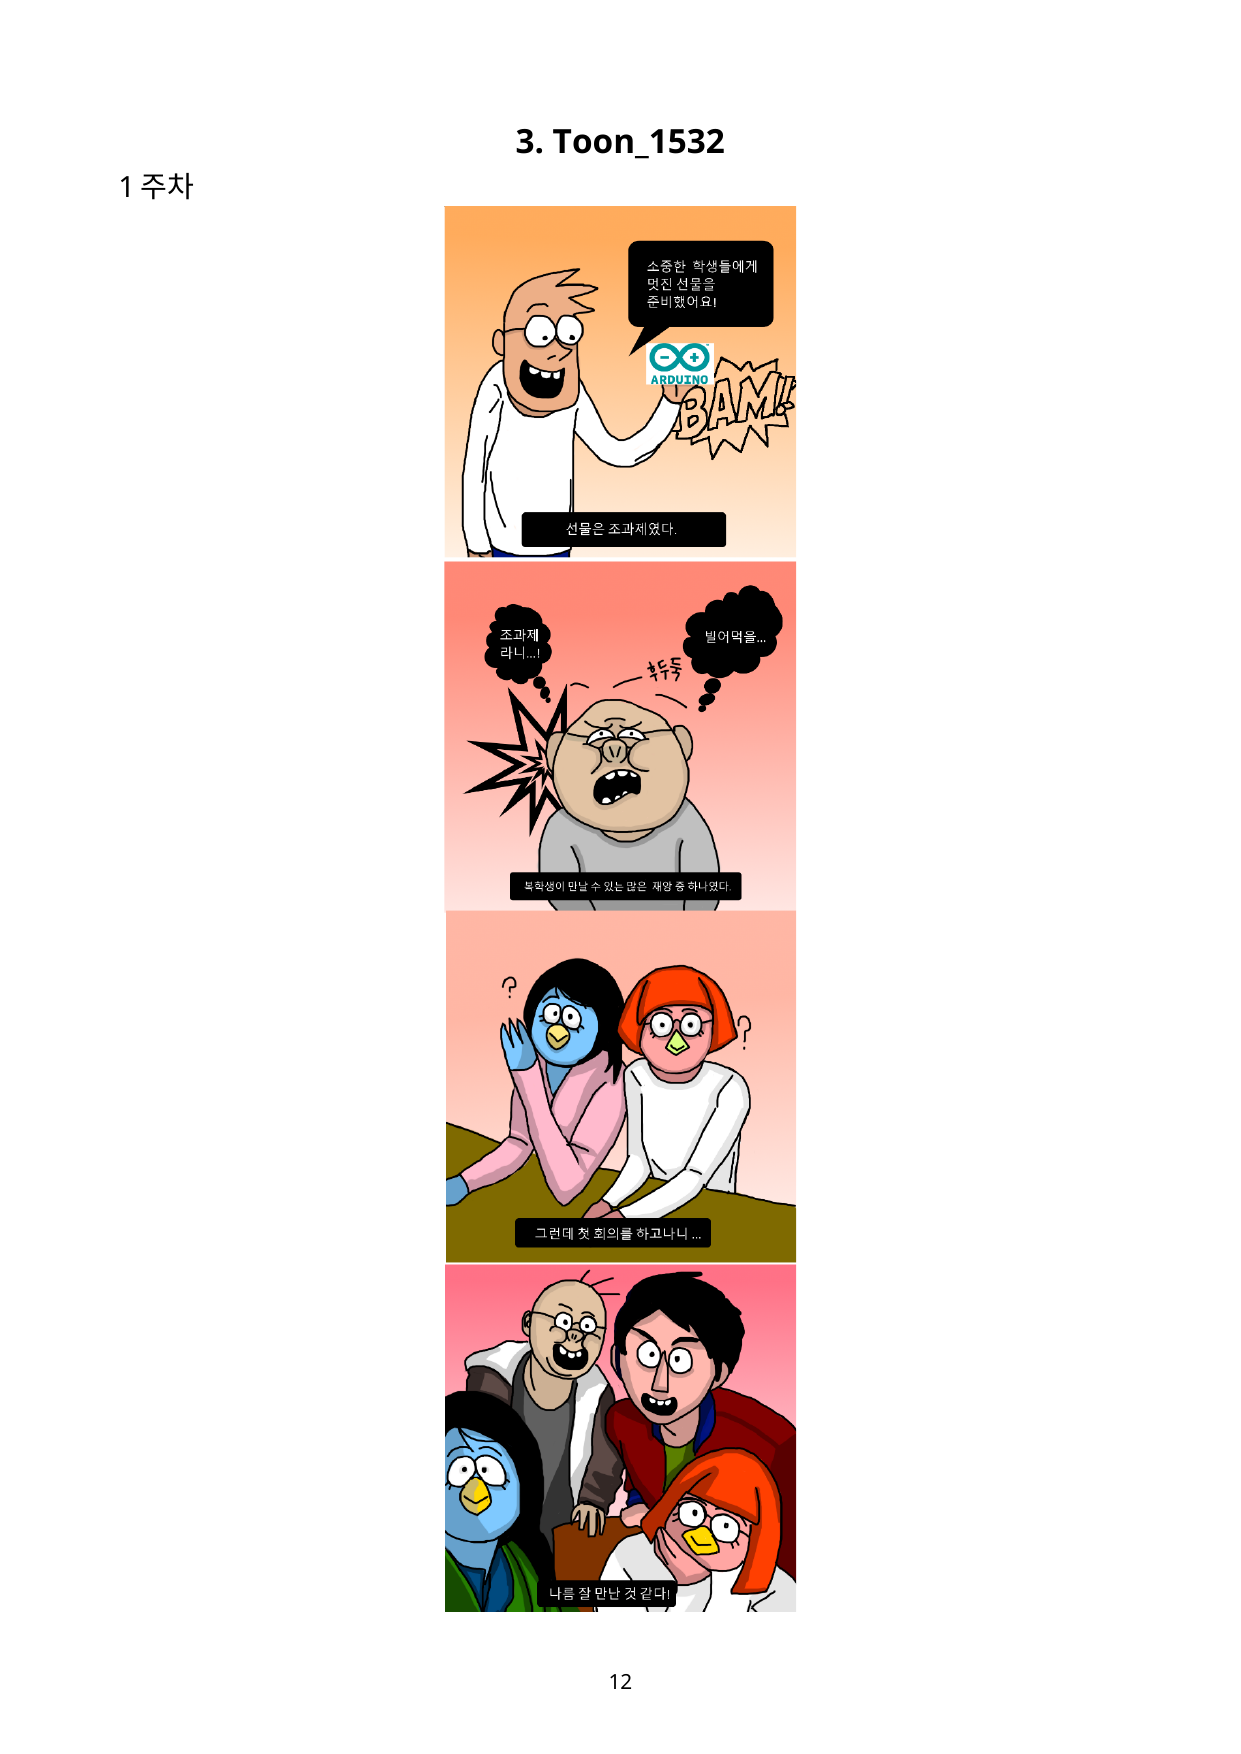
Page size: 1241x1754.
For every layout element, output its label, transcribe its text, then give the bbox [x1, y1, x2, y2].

title 3. Toon_1532 [118, 118, 1122, 163]
picture [444, 206, 797, 1612]
subtitle 1주차 [118, 163, 1122, 206]
